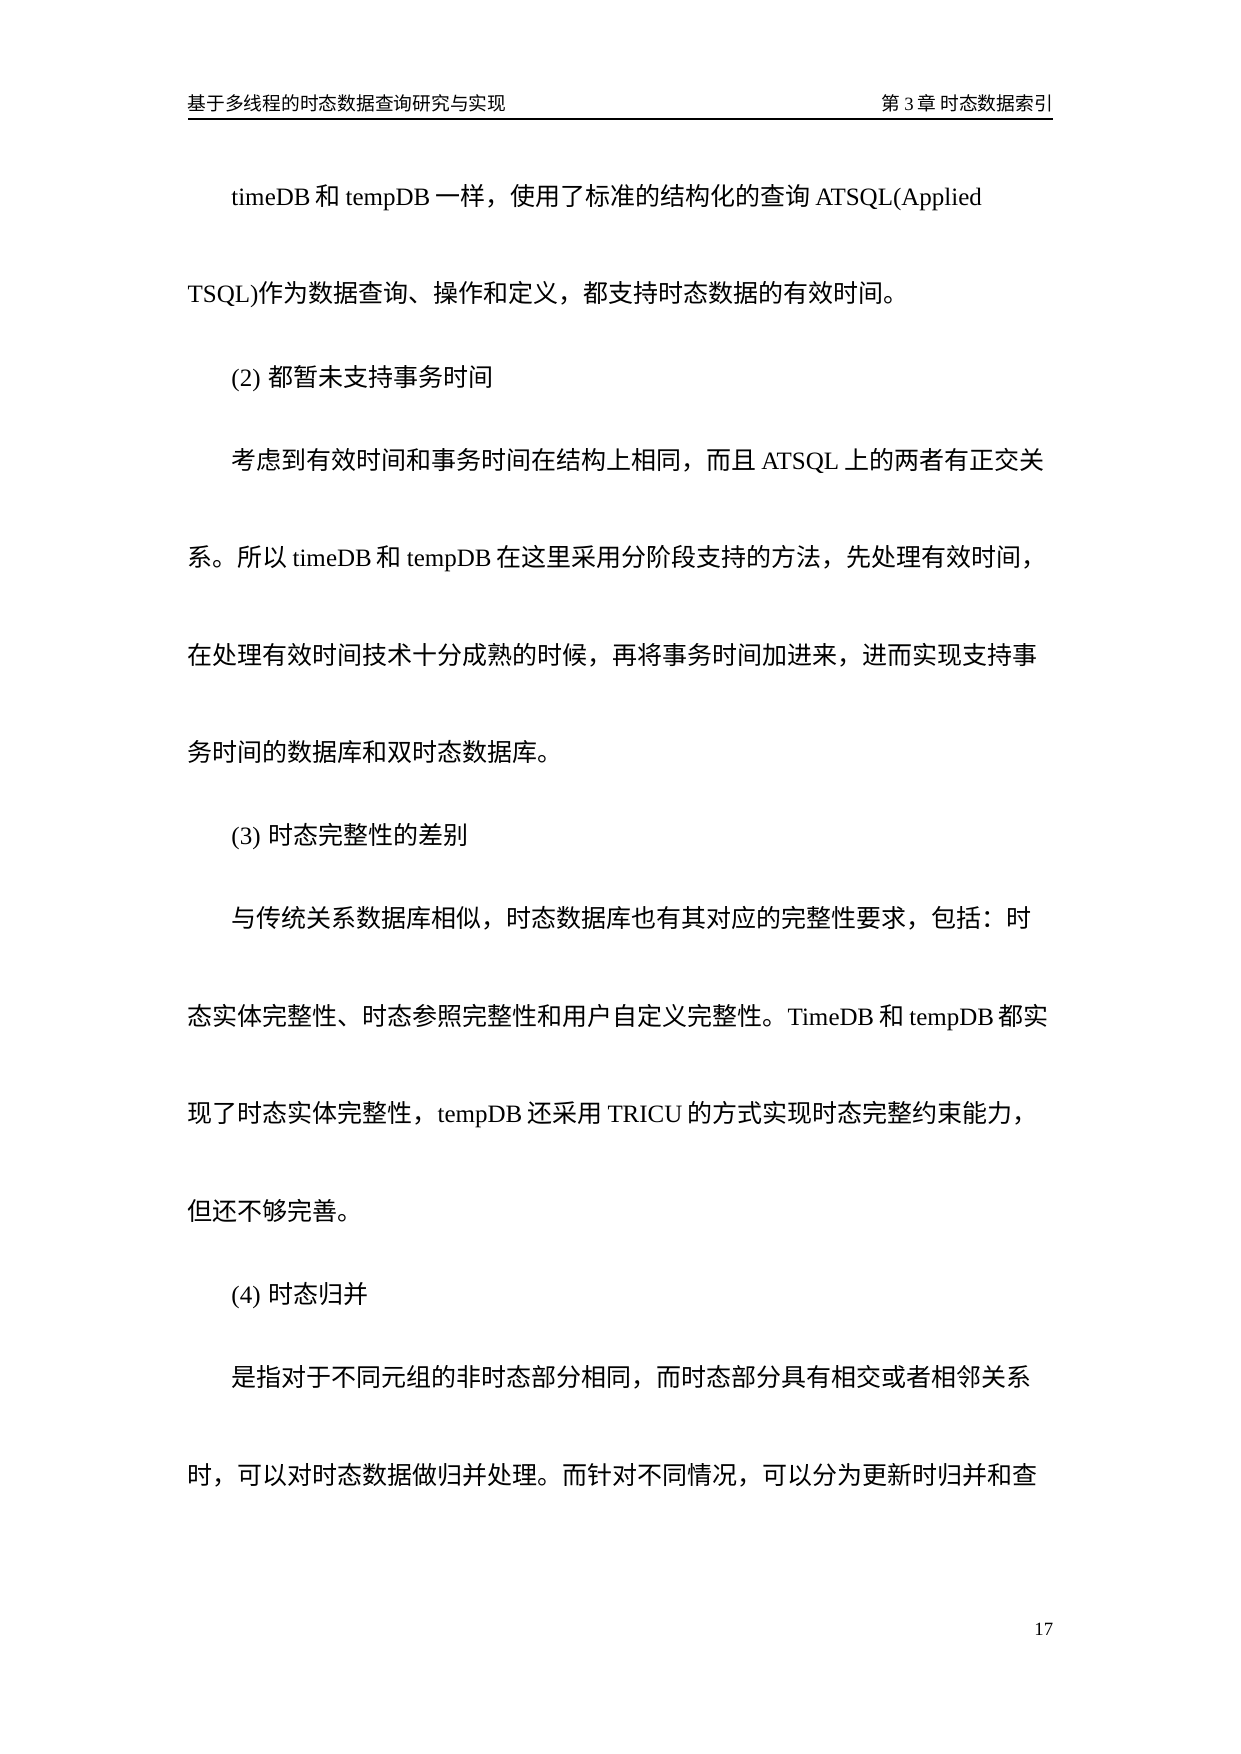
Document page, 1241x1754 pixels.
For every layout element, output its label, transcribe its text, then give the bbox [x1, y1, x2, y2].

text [187, 1343, 1053, 1506]
list 时态完整性的差别 [231, 801, 1053, 866]
text 考虑到有效时间和事务时间在结构上相同，而且ATSQL上的两者有正交关系。所以timeDB和tempDB在这里采用分阶段支持的方法，先处理有效时间，在处理有效时间技术十分成熟的时候，再将事务时间加进来，进而实现支持事务时间的数据库和双时态数据库。 [187, 426, 1053, 783]
text timeDB和tempDB一样，使用了标准的结构化的查询ATSQL(Applied TSQL)作为数据查询、操作和定义，都支持时态数据的有效时间。 [187, 162, 1053, 324]
text 与传统关系数据库相似，时态数据库也有其对应的完整性要求，包括：时态实体完整性、时态参照完整性和用户自定义完整性。TimeDB和tempDB都实现了时态实体完整性，tempDB还采用TRICU的方式实现时态完整约束能力，但还不够完善。 [187, 884, 1053, 1242]
list 时态归并 [231, 1260, 1053, 1325]
list 都暂未支持事务时间 [231, 343, 1053, 408]
